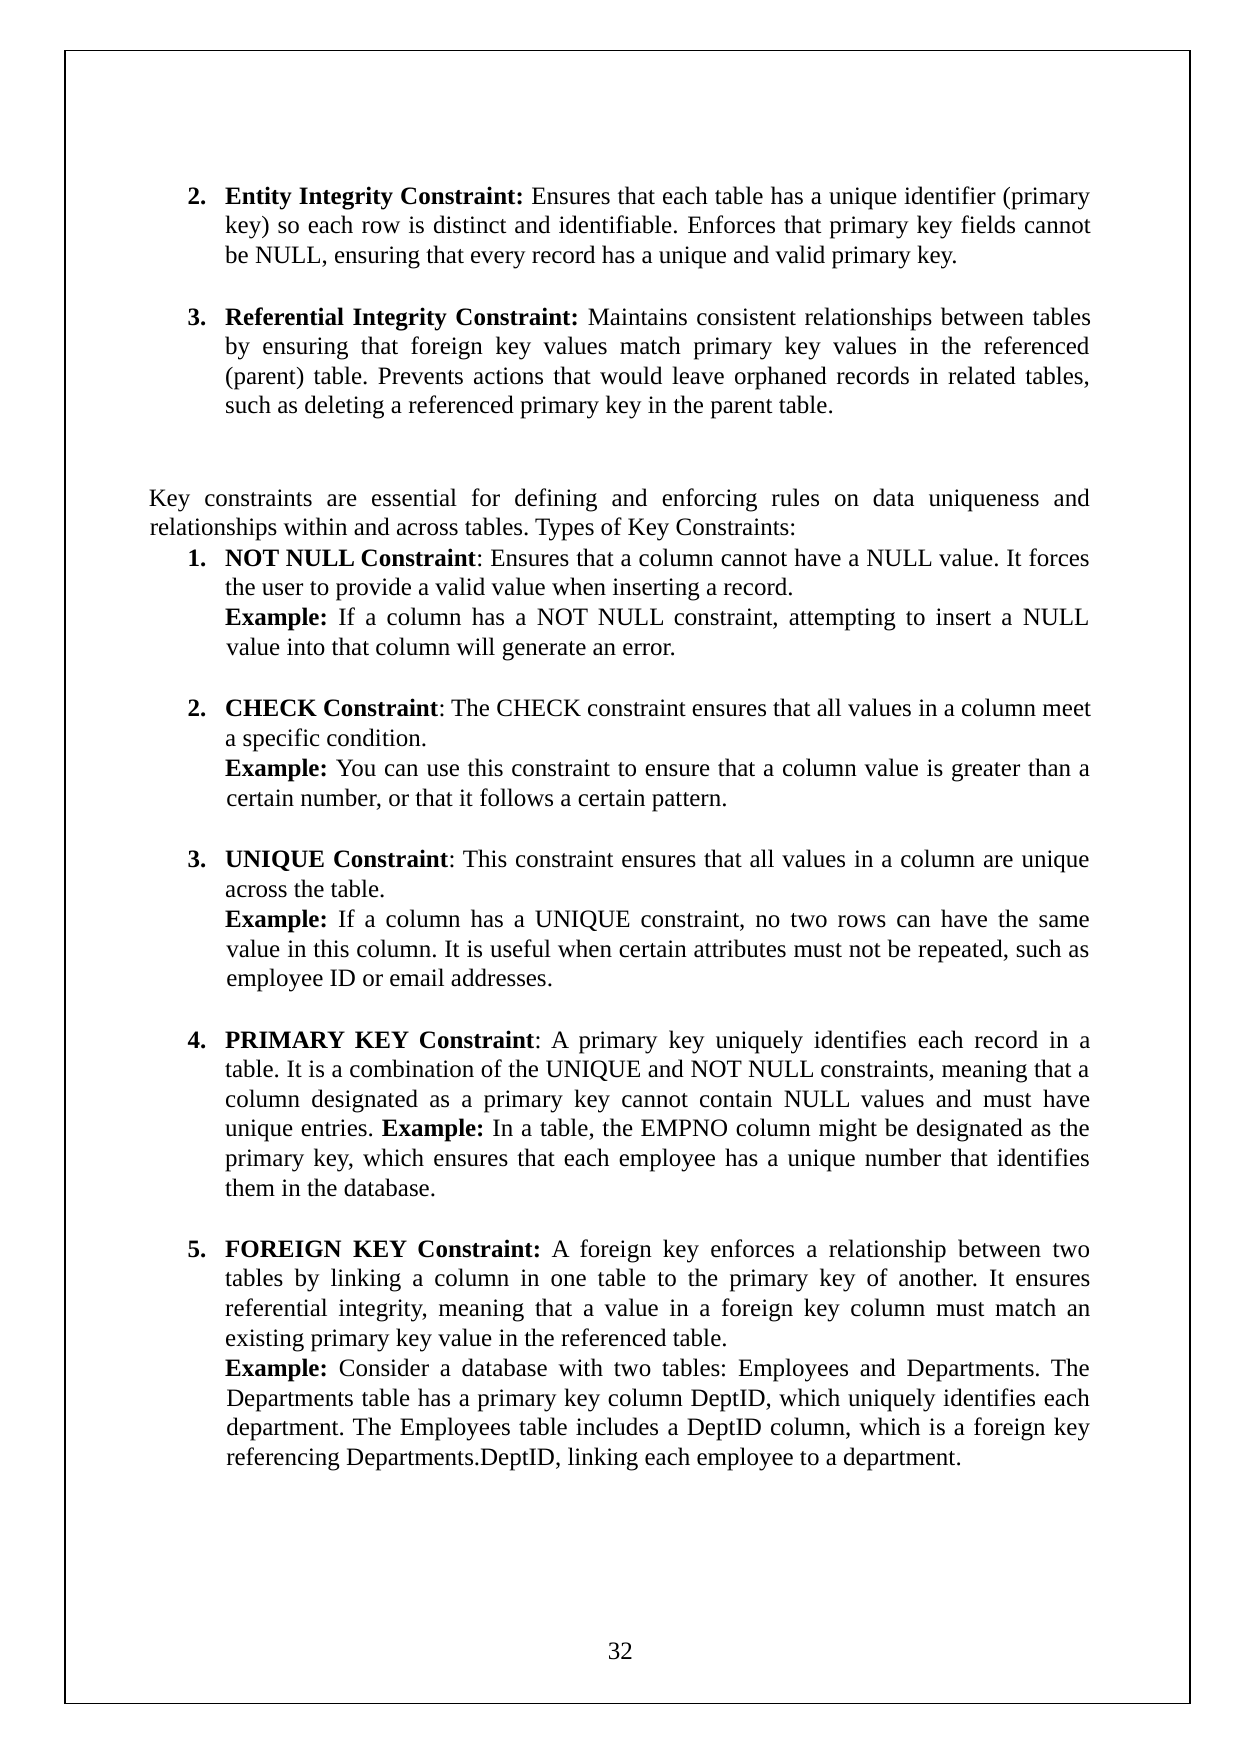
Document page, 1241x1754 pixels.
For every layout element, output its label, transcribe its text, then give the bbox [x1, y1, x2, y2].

list CHECK Constraint: The CHECK constraint ensures that all values in a column meet a specific condition. [187, 693, 1091, 752]
list Referential Integrity Constraint: Maintains consistent relationships between tables by ensuring that foreign key values match primary key values in the referenced (parent) table. Prevents actions that would leave orphaned records in related tables, such as deleting a referenced primary key in the parent table. [187, 302, 1091, 419]
list PRIMARY KEY Constraint: A primary key uniquely identifies each record in a table. It is a combination of the UNIQUE and NOT NULL constraints, meaning that a column designated as a primary key cannot contain NULL values and must have unique entries. Example: In a table, the EMPNO column might be designated as the primary key, which ensures that each employee has a unique number that identifies them in the database. [187, 1025, 1091, 1201]
list FOREIGN KEY Constraint: A foreign key enforces a relationship between two tables by linking a column in one table to the primary key of another. It ensures referential integrity, meaning that a value in a foreign key column must match an existing primary key value in the referenced table. [187, 1234, 1091, 1351]
text Example: If a column has a UNIQUE constraint, no two rows can have the same value in this column. It is useful when certain attributes must not be repeated, such as employee ID or email addresses. [225, 904, 1091, 992]
list UNIQUE Constraint: This constraint ensures that all values in a column are unique across the table. [187, 844, 1091, 903]
text Example: You can use this constraint to ensure that a column value is greater than a certain number, or that it follows a certain pattern. [225, 753, 1091, 812]
text Example: If a column has a NOT NULL constraint, attempting to insert a NULL value into that column will generate an error. [225, 602, 1091, 661]
list NOT NULL Constraint: Ensures that a column cannot have a NULL value. It forces the user to provide a valid value when inserting a record. [187, 543, 1091, 601]
text Example: Consider a database with two tables: Employees and Departments. The Departments table has a primary key column DeptID, which uniquely identifies each department. The Employees table includes a DeptID column, which is a foreign key referencing Departments.DeptID, linking each employee to a department. [225, 1353, 1091, 1471]
text Key constraints are essential for defining and enforcing rules on data uniqueness and relationships within and across tables. Types of Key Constraints: [148, 483, 1091, 541]
list Entity Integrity Constraint: Ensures that each table has a unique identifier (primary key) so each row is distinct and identifiable. Enforces that primary key fields cannot be NULL, ensuring that every record has a unique and valid primary key. [187, 181, 1091, 269]
